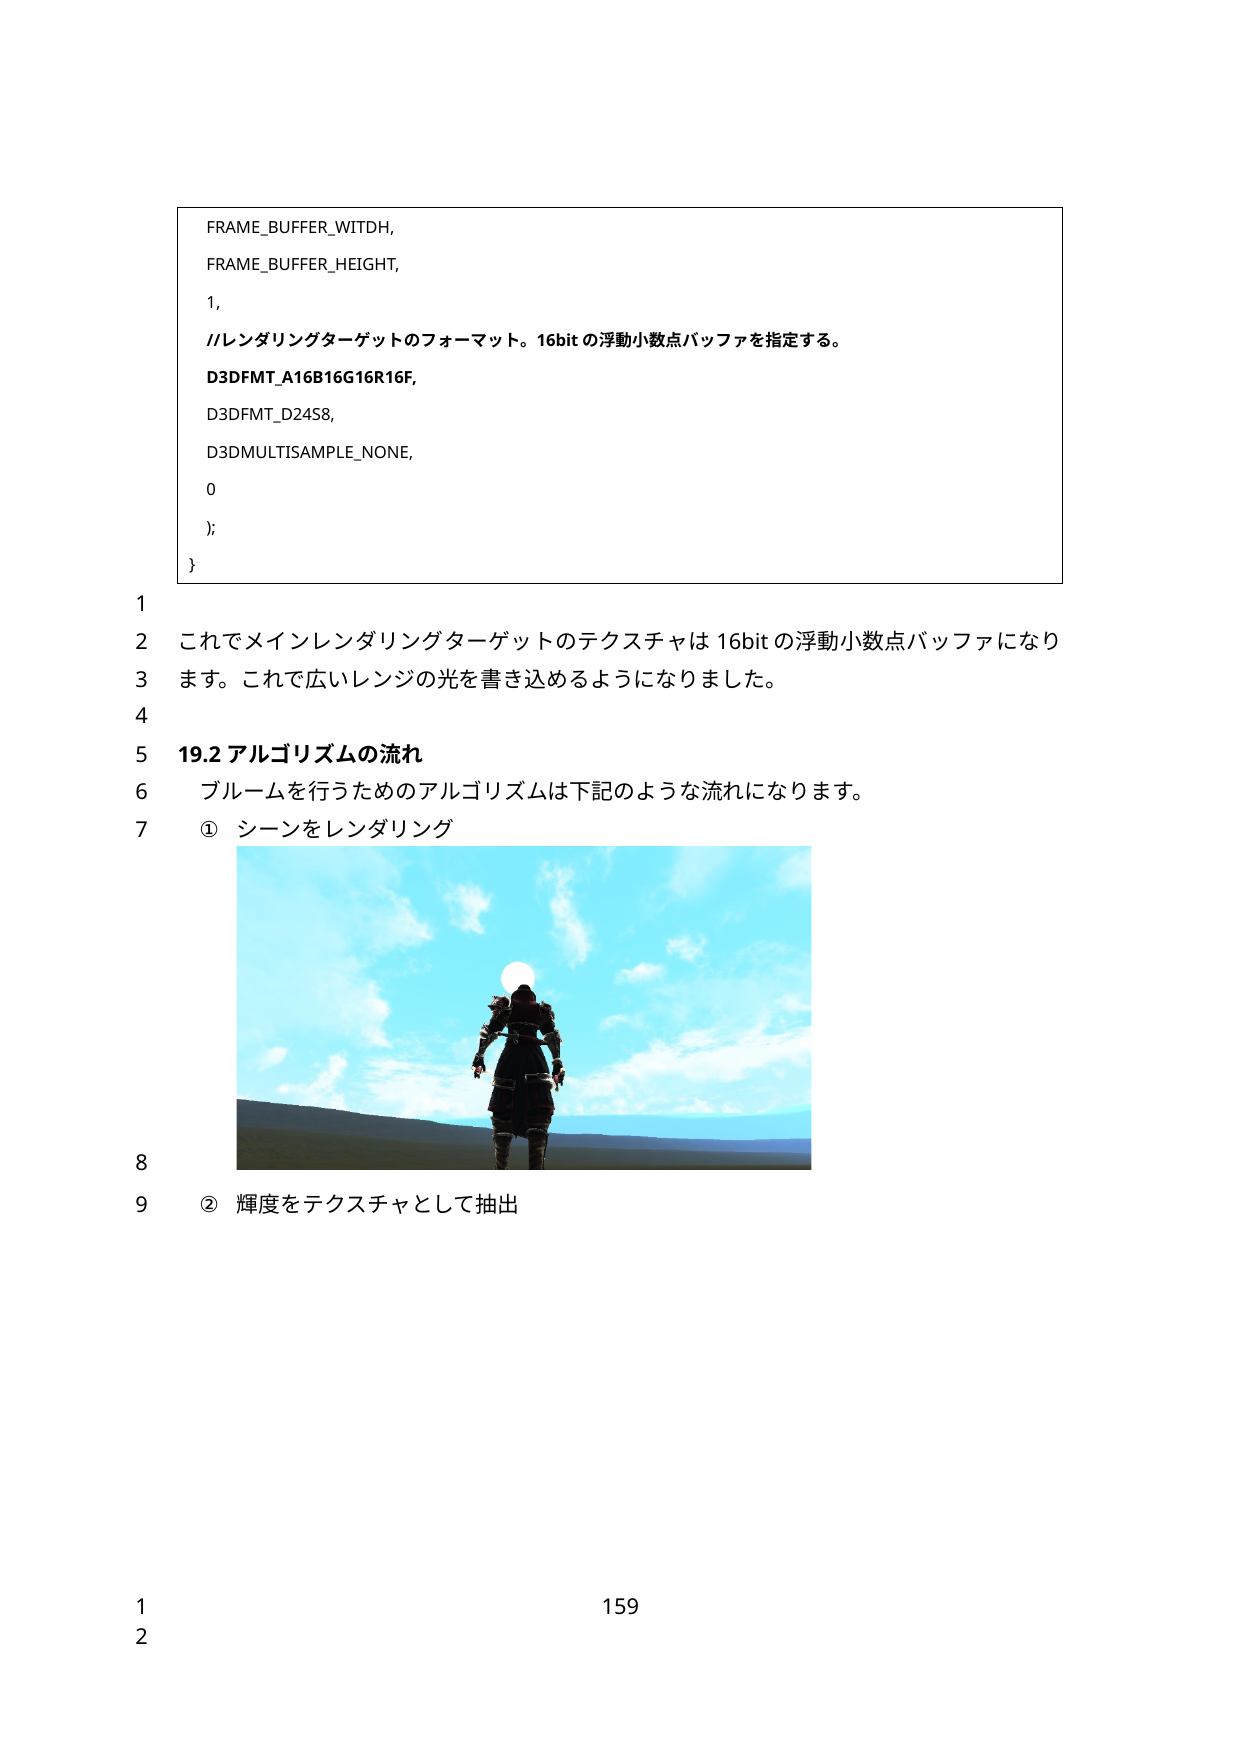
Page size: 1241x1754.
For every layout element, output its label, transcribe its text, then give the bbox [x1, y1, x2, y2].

text 19.2 アルゴリズムの流れ [177, 734, 1063, 771]
picture [236, 846, 812, 1170]
text これでメインレンダリングターゲットのテクスチャは16bitの浮動小数点バッファになります。これで広いレンジの光を書き込めるようになりました。 [177, 621, 1063, 696]
text ブルームを行うためのアルゴリズムは下記のような流れになります。 [177, 771, 1063, 809]
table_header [178, 208, 1062, 583]
list 輝度をテクスチャとして抽出 [199, 1184, 1063, 1221]
list シーンをレンダリング [199, 809, 1063, 846]
